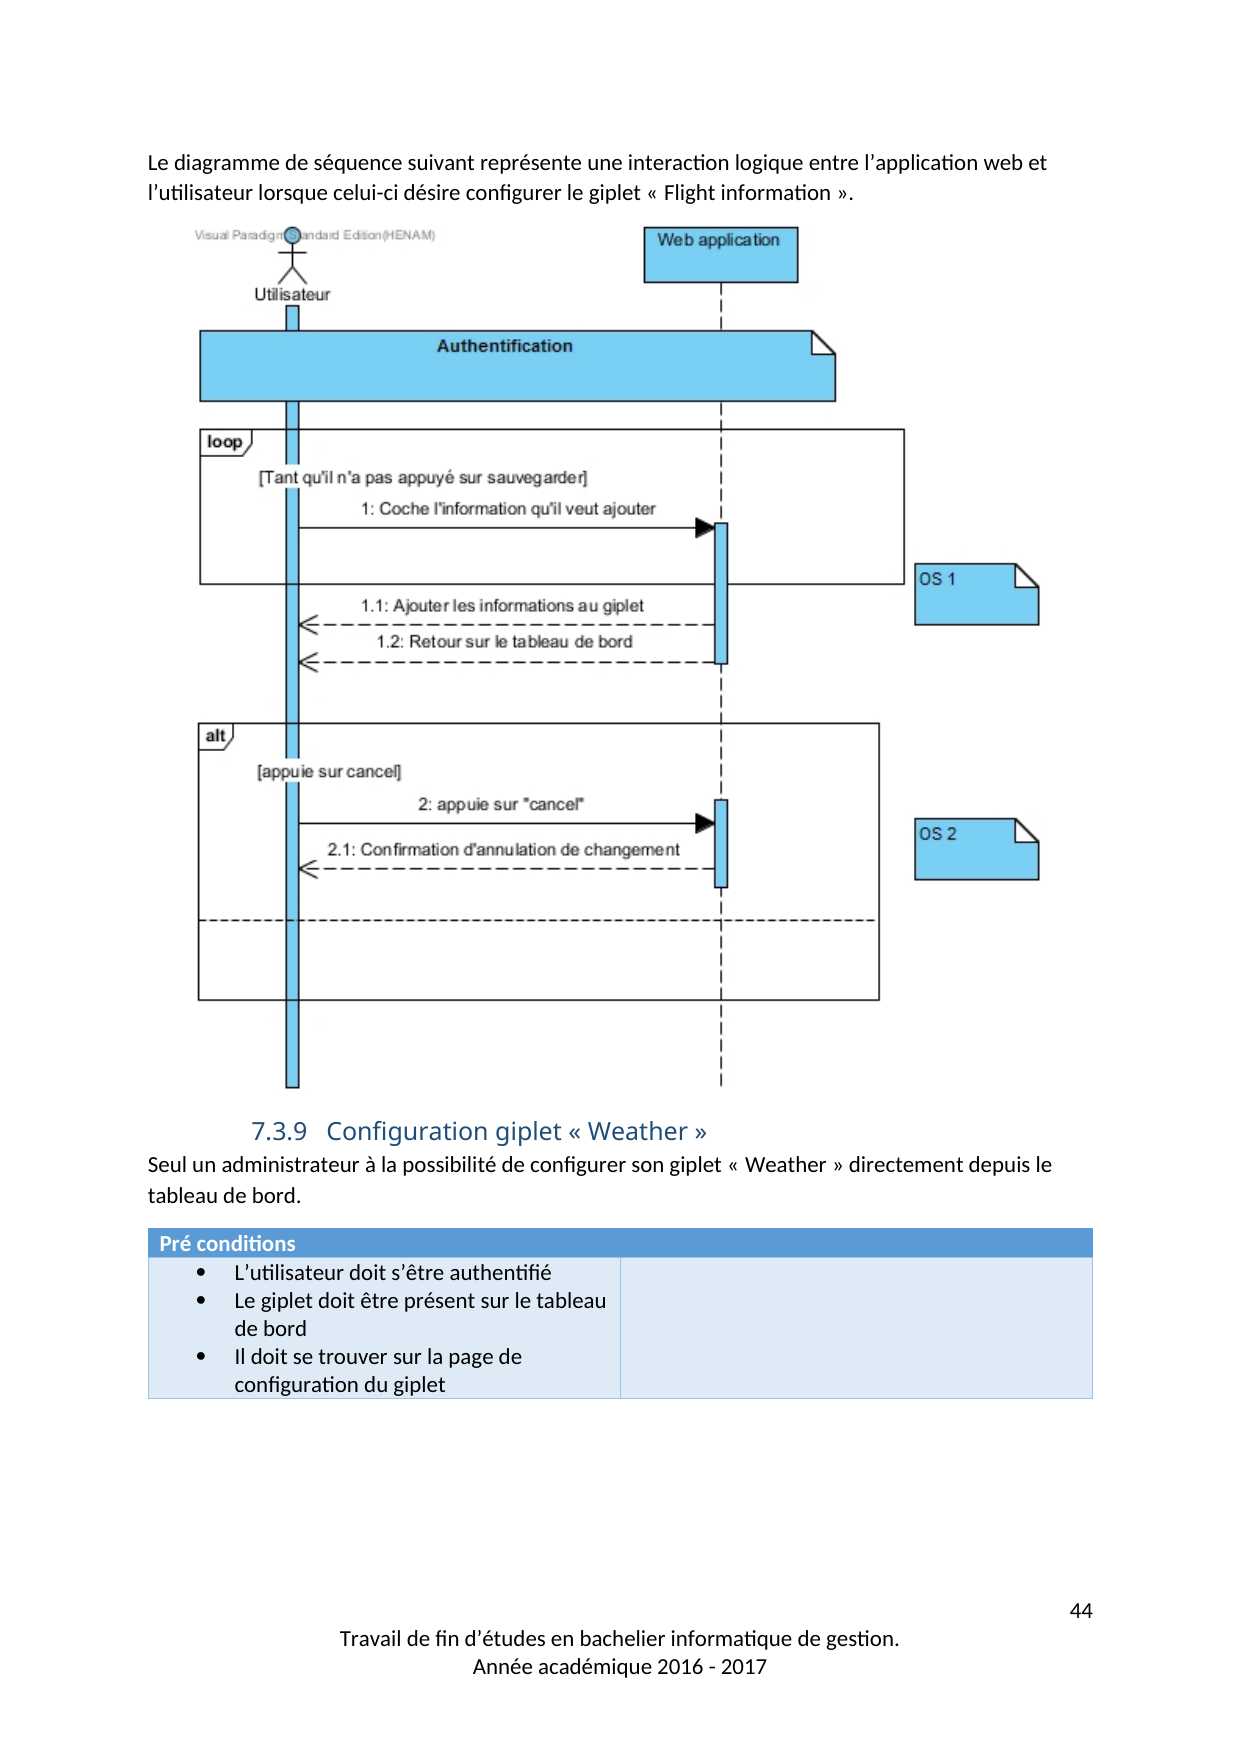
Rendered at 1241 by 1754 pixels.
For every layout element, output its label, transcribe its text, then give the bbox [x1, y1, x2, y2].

table_cell L’utilisateur doit s’être authentifié Le giplet doit être présent sur le tableau de bord Il doit se trouver sur la page de configuration du giplet [149, 1258, 620, 1398]
text Seul un administrateur à la possibilité de configurer son giplet « Weather » directement depuis le tableau de bord. [148, 1151, 1093, 1209]
table_cell [621, 1258, 1092, 1398]
table_header [621, 1229, 1092, 1257]
text Le diagramme de séquence suivant représente une interaction logique entre l’application web et l’utilisateur lorsque celui-ci désire configurer le giplet « Flight information ». [148, 148, 1093, 206]
table_header Pré conditions [149, 1229, 620, 1257]
picture [195, 224, 1045, 1095]
subtitle Configuration giplet « Weather » [251, 1114, 1093, 1148]
